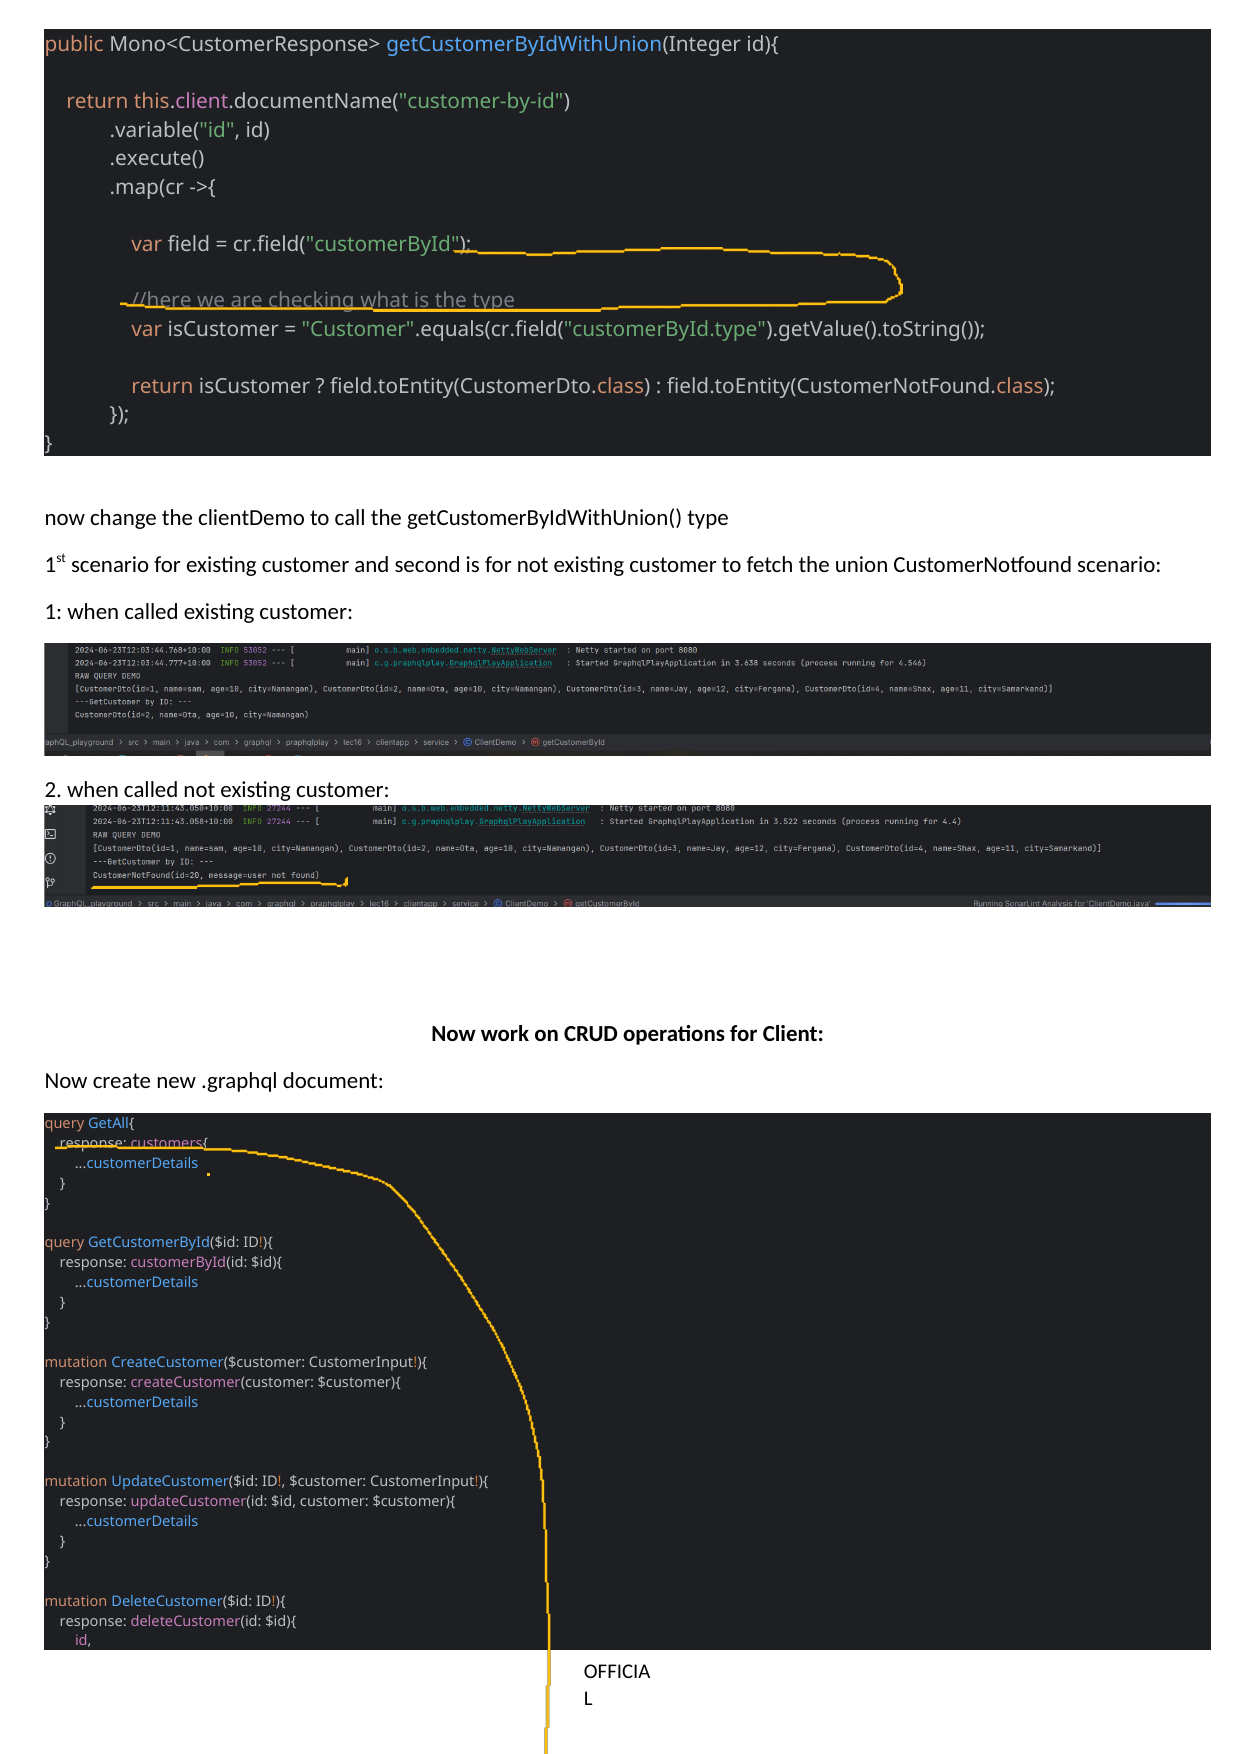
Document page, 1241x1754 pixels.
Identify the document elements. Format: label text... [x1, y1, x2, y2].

picture [120, 247, 903, 312]
picture [44, 805, 1211, 907]
text 1: when called existing customer: [44, 597, 1211, 625]
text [44, 1113, 1211, 1650]
text Now create new .graphql document: [44, 1066, 1211, 1094]
text Now work on CRUD operations for Client: [44, 1019, 1211, 1047]
text 2. when called not existing customer: [44, 775, 1211, 805]
text public Mono<CustomerResponse> getCustomerByIdWithUnion(Integer id){ return this.client.documentName("customer-by-id") .variable("id", id) .execute() .map(cr ->{ var field = cr.field("customerById"); //here we are checking what is the type var isCustomer = "Customer".equals(cr.field("customerById.type").getValue().toString()); return isCustomer ? field.toEntity(CustomerDto.class) : field.toEntity(CustomerNotFound.class); }); } [44, 29, 1211, 456]
picture [44, 643, 1211, 756]
text 1st scenario for existing customer and second is for not existing customer to fetch the union CustomerNotfound scenario: [44, 550, 1211, 578]
text now change the clientDemo to call the getCustomerByIdWithUnion() type [44, 503, 1211, 531]
picture [55, 1145, 587, 1754]
